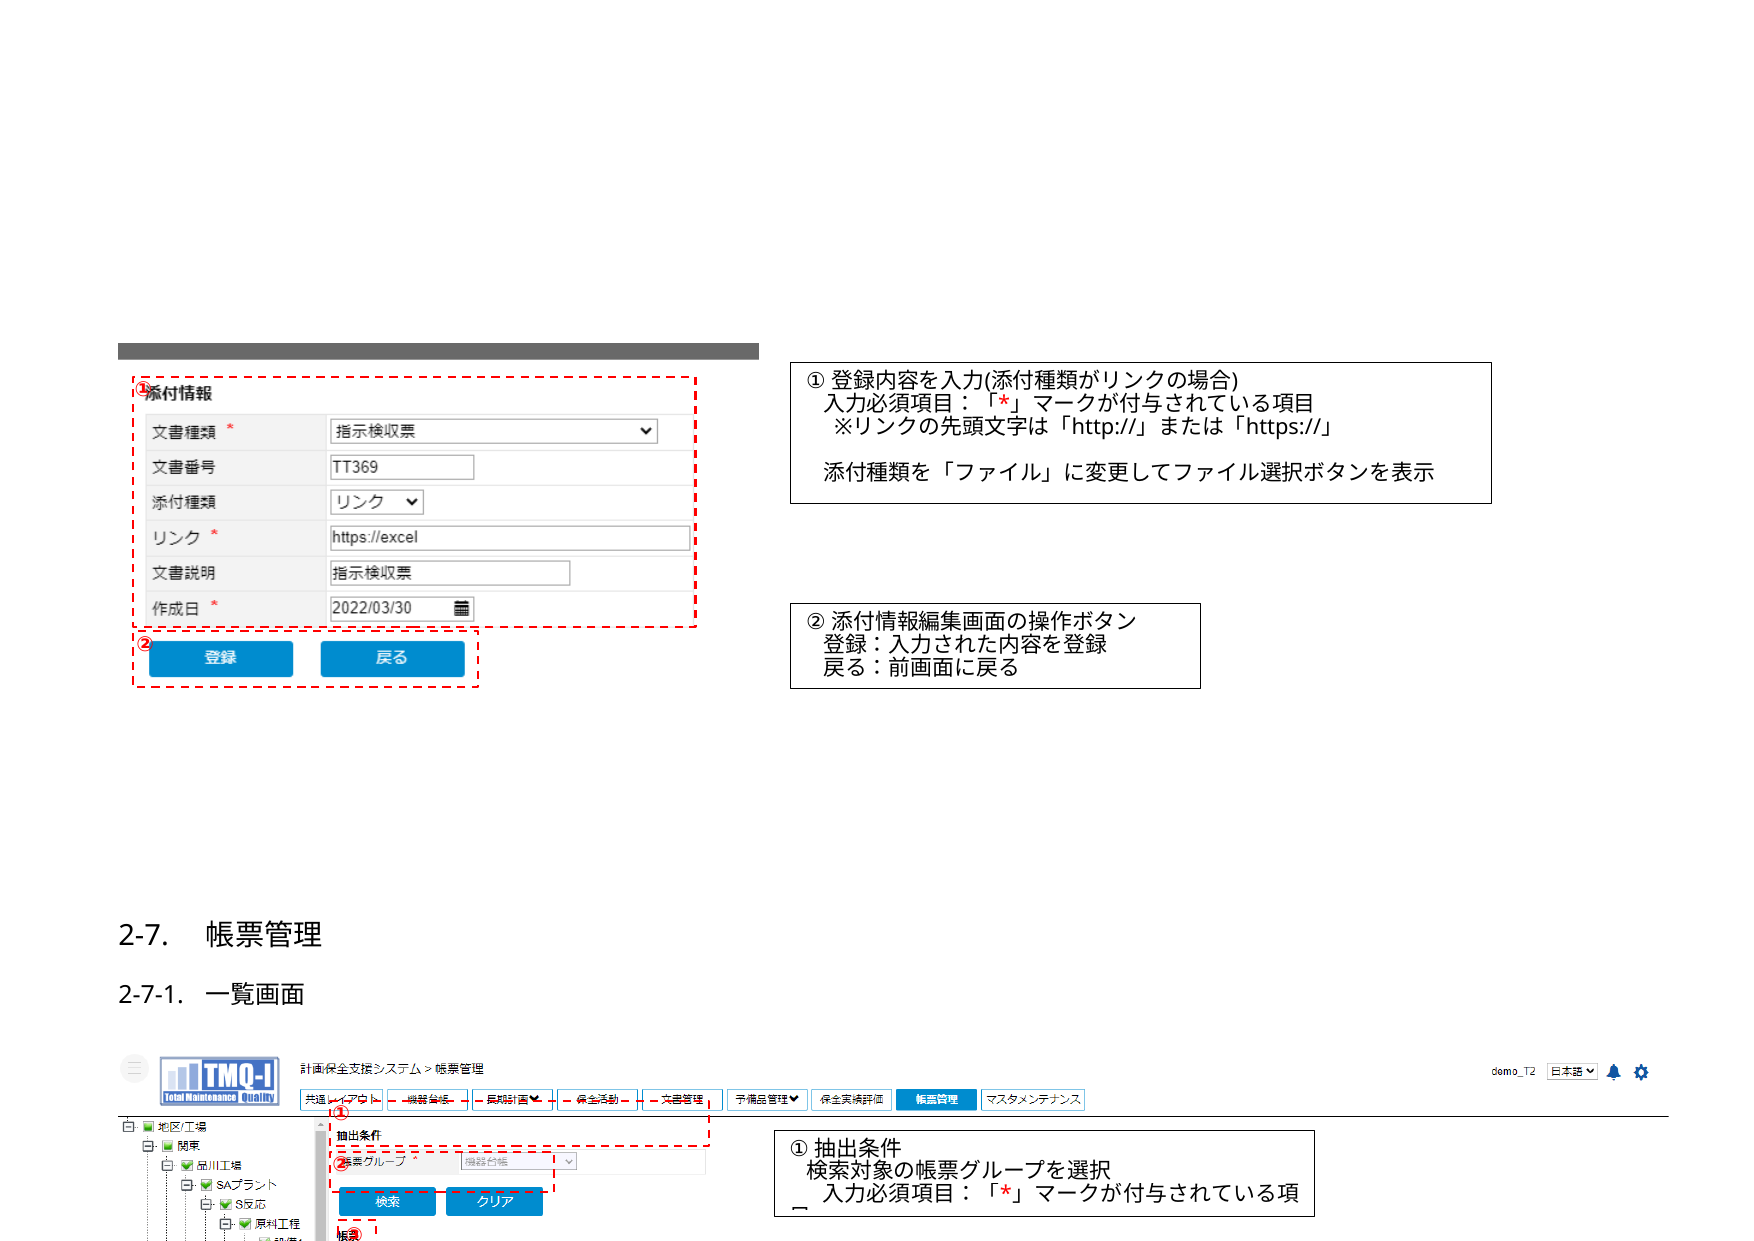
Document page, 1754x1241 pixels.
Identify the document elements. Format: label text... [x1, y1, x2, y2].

picture [118, 1052, 1669, 1241]
picture [118, 343, 759, 694]
subtitle 帳票管理 [118, 903, 1695, 963]
subtitle 一覧画面 [118, 963, 1695, 1022]
